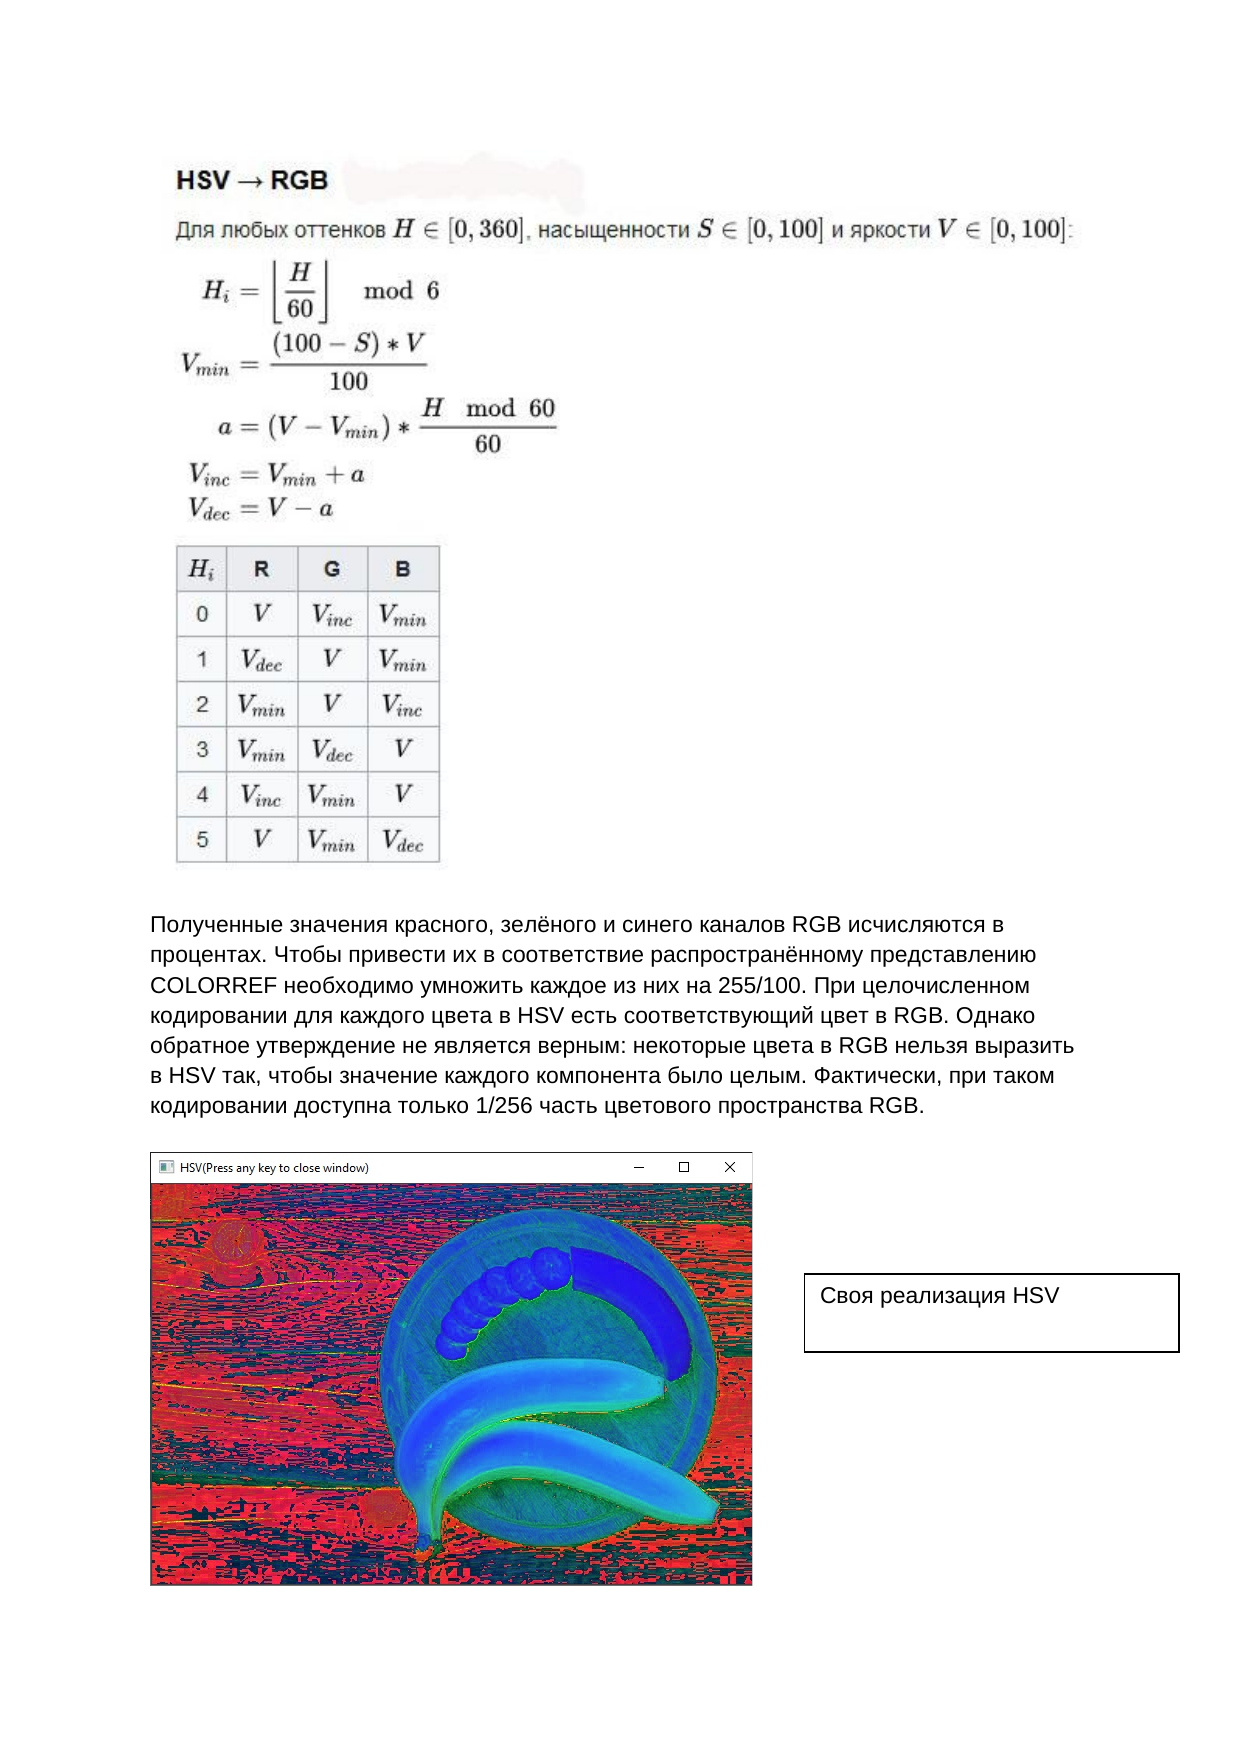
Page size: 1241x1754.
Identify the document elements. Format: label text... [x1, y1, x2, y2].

picture [150, 1152, 753, 1586]
picture [150, 150, 1091, 877]
text Полученные значения красного, зелёного и синего каналов RGB исчисляются в процентах. Чтобы привести их в соответствие распространённому представлению COLORREF необходимо умножить каждое из них на 255/100. При целочисленном кодировании для каждого цвета в HSV есть соответствующий цвет в RGB. Однако обратное утверждение не является верным: некоторые цвета в RGB нельзя выразить в HSV так, чтобы значение каждого компонента было целым. Фактически, при таком кодировании доступна только 1/256 часть цветового пространства RGB. [150, 911, 1090, 1119]
